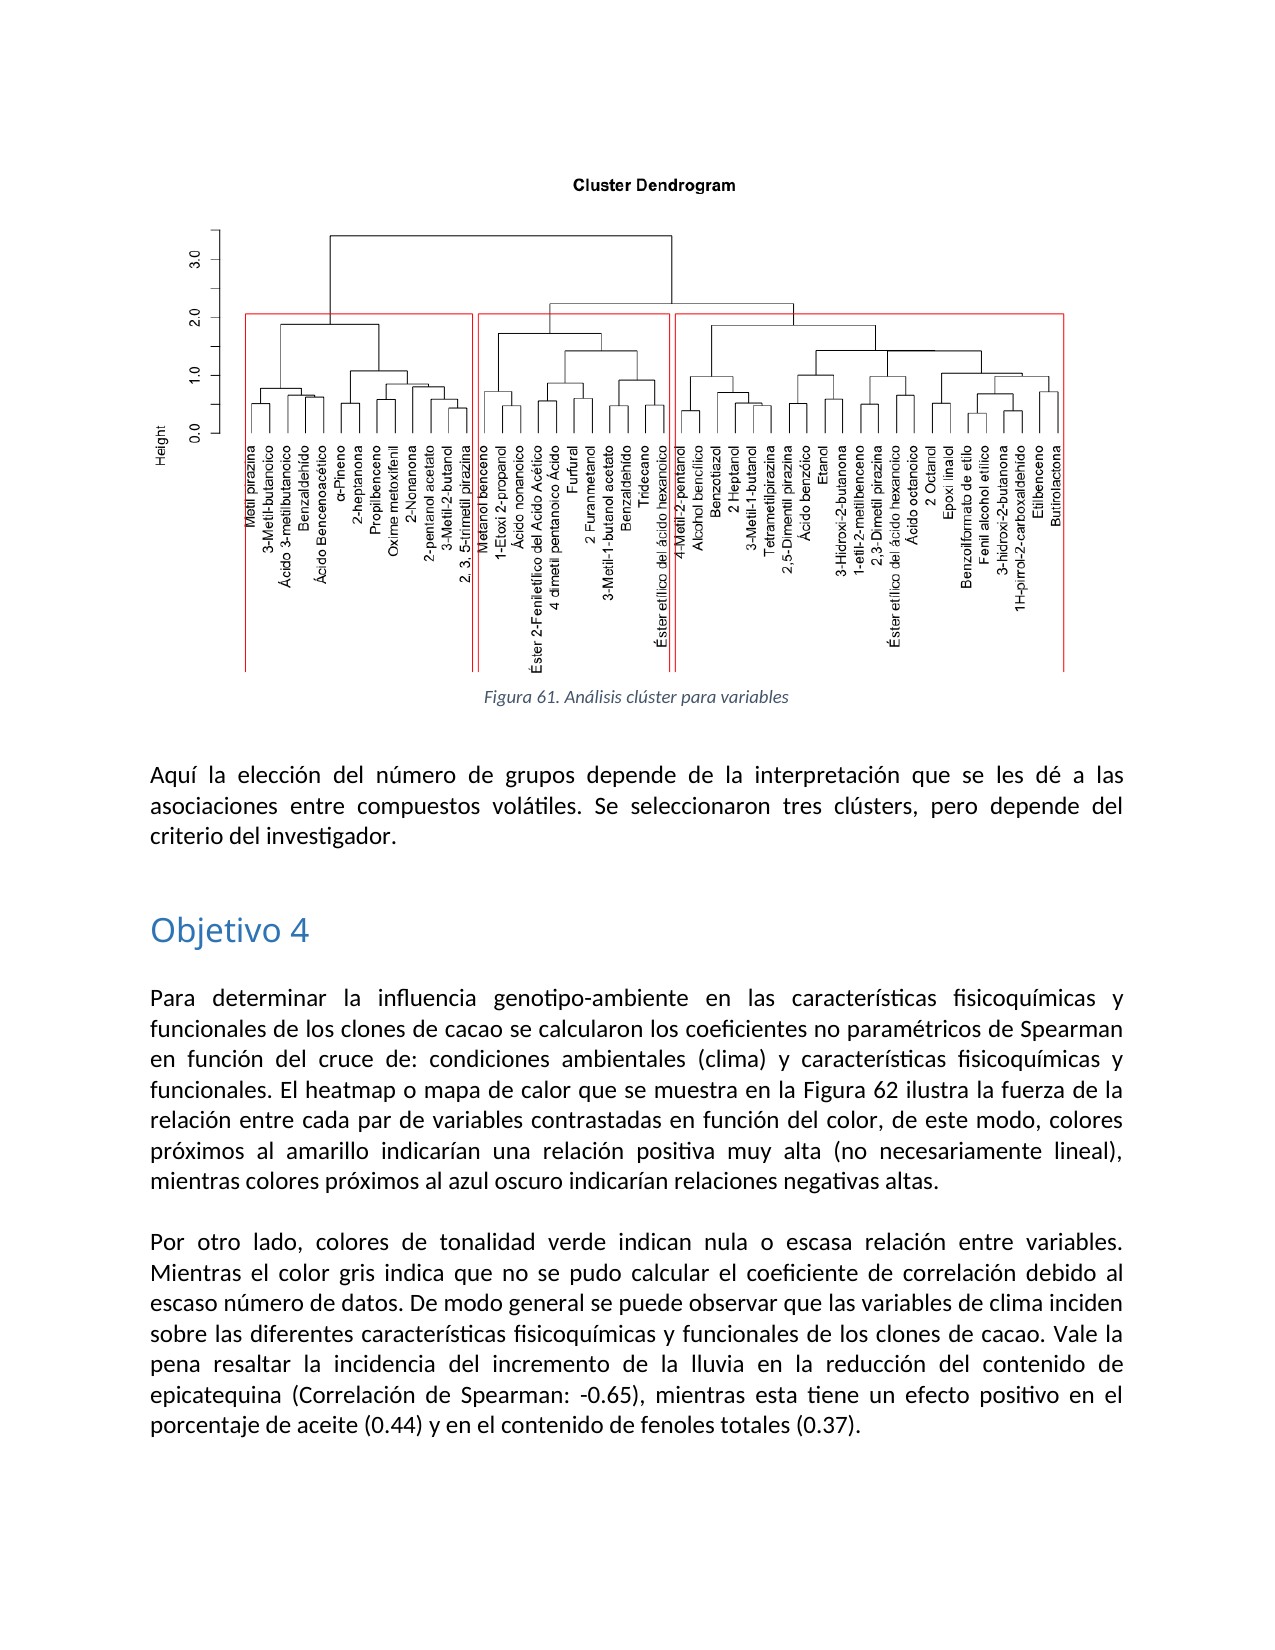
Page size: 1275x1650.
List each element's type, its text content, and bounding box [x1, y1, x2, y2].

text Figura 61. Análisis clúster para variables [150, 686, 1125, 708]
text Para determinar la influencia genotipo-ambiente en las características fisicoquímicas y funcionales de los clones de cacao se calcularon los coeficientes no paramétricos de Spearman en función del cruce de: condiciones ambientales (clima) y características fisicoquímicas y funcionales. El heatmap o mapa de calor que se muestra en la Figura 62 ilustra la fuerza de la relación entre cada par de variables contrastadas en función del color, de este modo, colores próximos al amarillo indicarían una relación positiva muy alta (no necesariamente lineal), mientras colores próximos al azul oscuro indicarían relaciones negativas altas. [150, 982, 1125, 1196]
picture [150, 150, 1125, 686]
subtitle Objetivo 4 [150, 906, 1125, 952]
text Por otro lado, colores de tonalidad verde indican nula o escasa relación entre variables. Mientras el color gris indica que no se pudo calcular el coeficiente de correlación debido al escaso número de datos. De modo general se puede observar que las variables de clima inciden sobre las diferentes características fisicoquímicas y funcionales de los clones de cacao. Vale la pena resaltar la incidencia del incremento de la lluvia en la reducción del contenido de epicatequina (Correlación de Spearman: -0.65), mientras esta tiene un efecto positivo en el porcentaje de aceite (0.44) y en el contenido de fenoles totales (0.37). [150, 1226, 1125, 1440]
text Aquí la elección del número de grupos depende de la interpretación que se les dé a las asociaciones entre compuestos volátiles. Se seleccionaron tres clústers, pero depende del criterio del investigador. [150, 759, 1125, 851]
